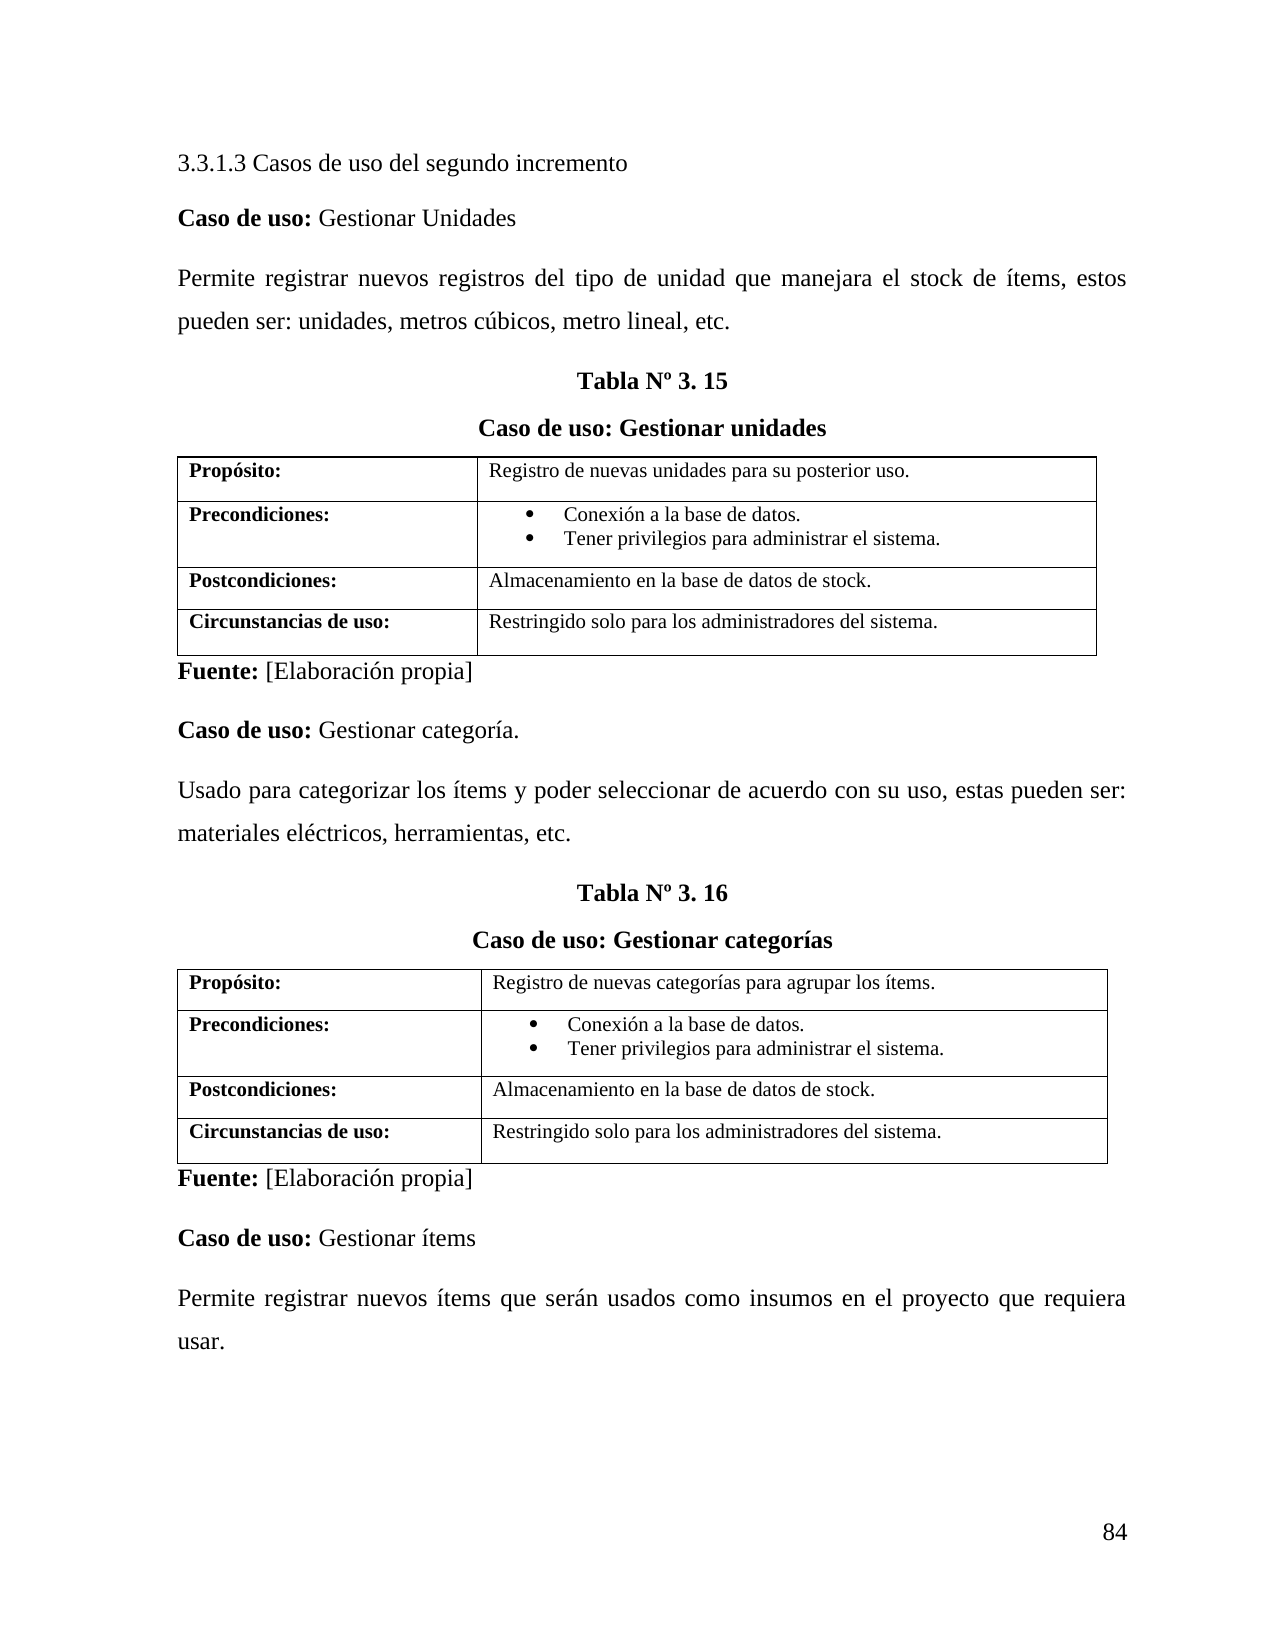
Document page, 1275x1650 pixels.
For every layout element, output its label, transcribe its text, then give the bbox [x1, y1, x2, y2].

table_cell Conexión a la base de datos. Tener privilegios para administrar el sistema. [478, 502, 1096, 567]
table_cell Precondiciones: [178, 502, 477, 567]
text Permite registrar nuevos ítems que serán usados como insumos en el proyecto que requiera usar. [177, 1283, 1127, 1355]
text Fuente: [Elaboración propia] [177, 656, 1127, 684]
table_cell Restringido solo para los administradores del sistema. [482, 1119, 1107, 1162]
subtitle Casos de uso del segundo incremento [177, 148, 1127, 176]
table_cell Postcondiciones: [178, 1077, 481, 1118]
table_cell Postcondiciones: [178, 568, 477, 608]
table_header Propósito: [178, 970, 481, 1010]
table_cell Circunstancias de uso: [178, 1119, 481, 1162]
text Caso de uso: Gestionar Unidades [177, 203, 1127, 232]
text Caso de uso: Gestionar ítems [177, 1223, 1127, 1252]
subtitle Tabla Nº 3. 15 [177, 366, 1127, 395]
text Fuente: [Elaboración propia] [177, 1163, 1127, 1192]
table_header Registro de nuevas categorías para agrupar los ítems. [482, 970, 1107, 1010]
subtitle Caso de uso: Gestionar categorías [177, 926, 1127, 954]
table_cell Conexión a la base de datos. Tener privilegios para administrar el sistema. [482, 1011, 1107, 1076]
table_cell Almacenamiento en la base de datos de stock. [482, 1077, 1107, 1118]
text Caso de uso: Gestionar categoría. [177, 716, 1127, 744]
subtitle Caso de uso: Gestionar unidades [177, 413, 1127, 442]
table_header Propósito: [178, 458, 477, 501]
table_cell Almacenamiento en la base de datos de stock. [478, 568, 1096, 608]
text Usado para categorizar los ítems y poder seleccionar de acuerdo con su uso, estas pueden ser: materiales eléctricos, herramientas, etc. [177, 775, 1127, 847]
text Permite registrar nuevos registros del tipo de unidad que manejara el stock de ítems, estos pueden ser: unidades, metros cúbicos, metro lineal, etc. [177, 263, 1127, 335]
table_cell Circunstancias de uso: [178, 610, 477, 655]
table_cell Precondiciones: [178, 1011, 481, 1076]
table_header Registro de nuevas unidades para su posterior uso. [478, 458, 1096, 501]
subtitle Tabla Nº 3. 16 [177, 878, 1127, 907]
table_cell Restringido solo para los administradores del sistema. [478, 610, 1096, 655]
